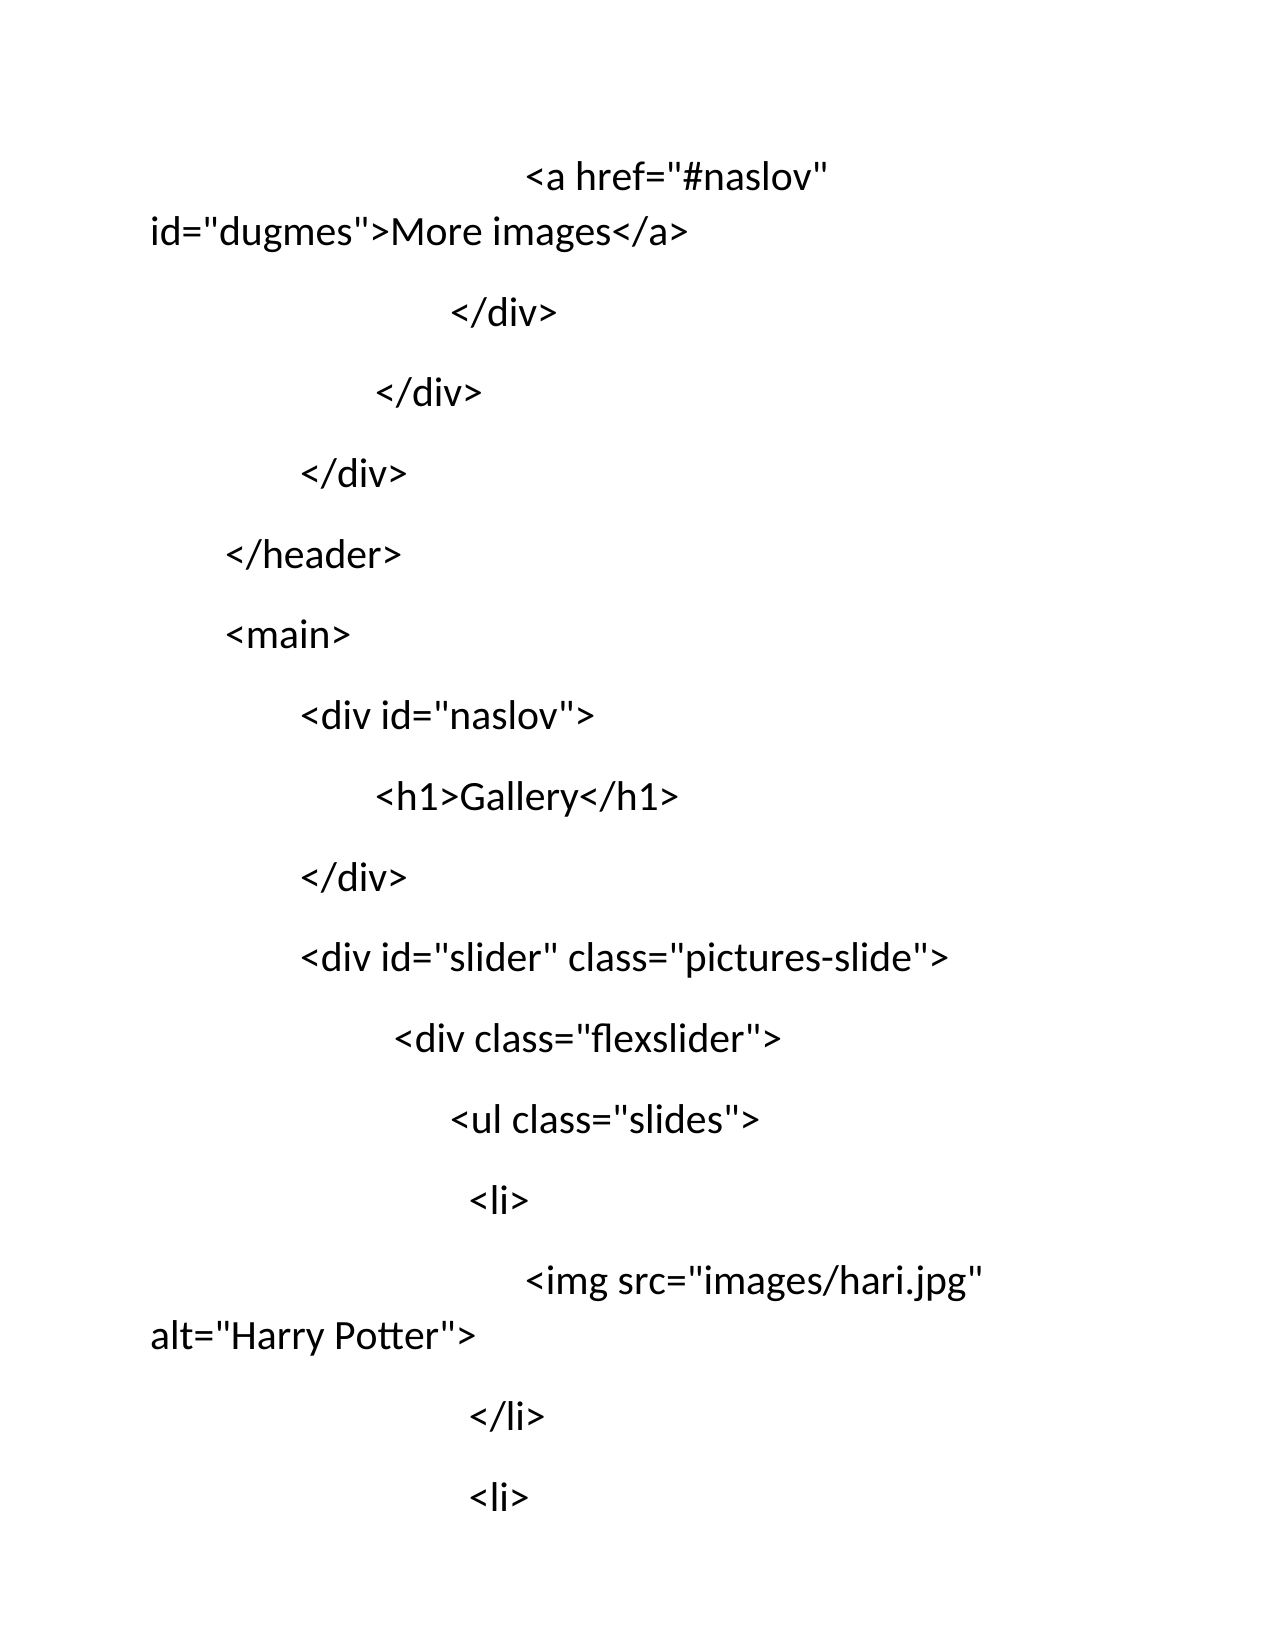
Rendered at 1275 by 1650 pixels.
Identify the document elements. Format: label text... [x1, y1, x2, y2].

text </header> [150, 528, 1124, 579]
text <a href="#naslov" id="dugmes">More images</a> [150, 150, 1124, 256]
text </div> [150, 286, 1124, 336]
text </li> [150, 1390, 1124, 1441]
text <li> [150, 1174, 1124, 1224]
text <h1>Gallery</h1> [150, 770, 1124, 821]
text </div> [150, 447, 1124, 498]
text <li> [150, 1471, 1124, 1522]
text <img src="images/hari.jpg" alt="Harry Potter"> [150, 1254, 1124, 1360]
text </div> [150, 366, 1124, 417]
text </div> [150, 851, 1124, 902]
text <main> [150, 608, 1124, 659]
text <div class="flexslider"> [150, 1012, 1124, 1063]
text <div id="slider" class="pictures-slide"> [150, 931, 1124, 982]
text <div id="naslov"> [150, 689, 1124, 740]
text <ul class="slides"> [150, 1093, 1124, 1144]
